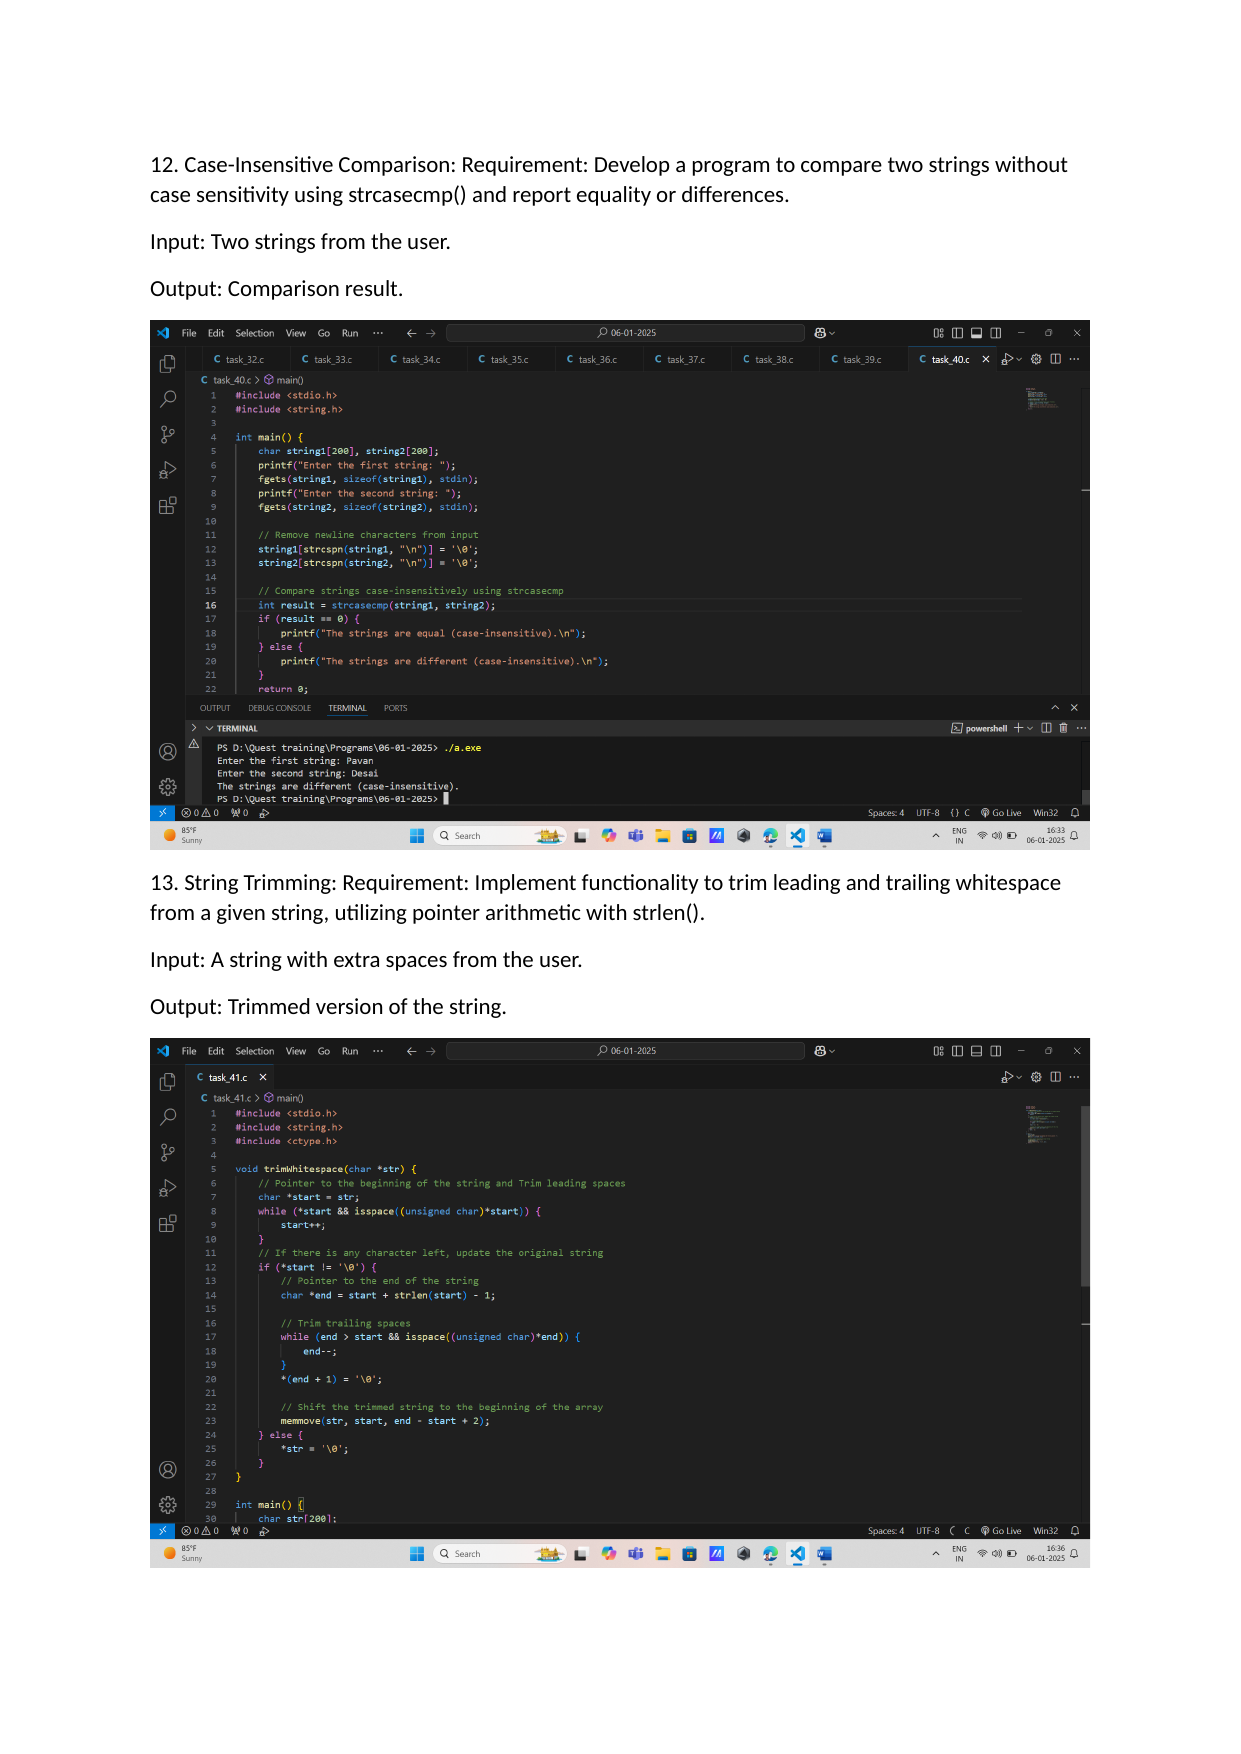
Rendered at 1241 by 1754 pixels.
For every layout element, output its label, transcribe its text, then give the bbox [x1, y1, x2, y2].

picture [150, 1038, 1091, 1568]
text 12. Case-Insensitive Comparison: Requirement: Develop a program to compare two strings without case sensitivity using strcasecmp() and report equality or differences. [150, 150, 1090, 208]
text Output: Trimmed version of the string. [150, 992, 1090, 1020]
text Input: Two strings from the user. [150, 227, 1090, 255]
text 13. String Trimming: Requirement: Implement functionality to trim leading and trailing whitespace from a given string, utilizing pointer arithmetic with strlen(). [150, 868, 1090, 926]
picture [150, 320, 1090, 850]
text Input: A string with extra spaces from the user. [150, 945, 1090, 973]
text Output: Comparison result. [150, 274, 1090, 302]
